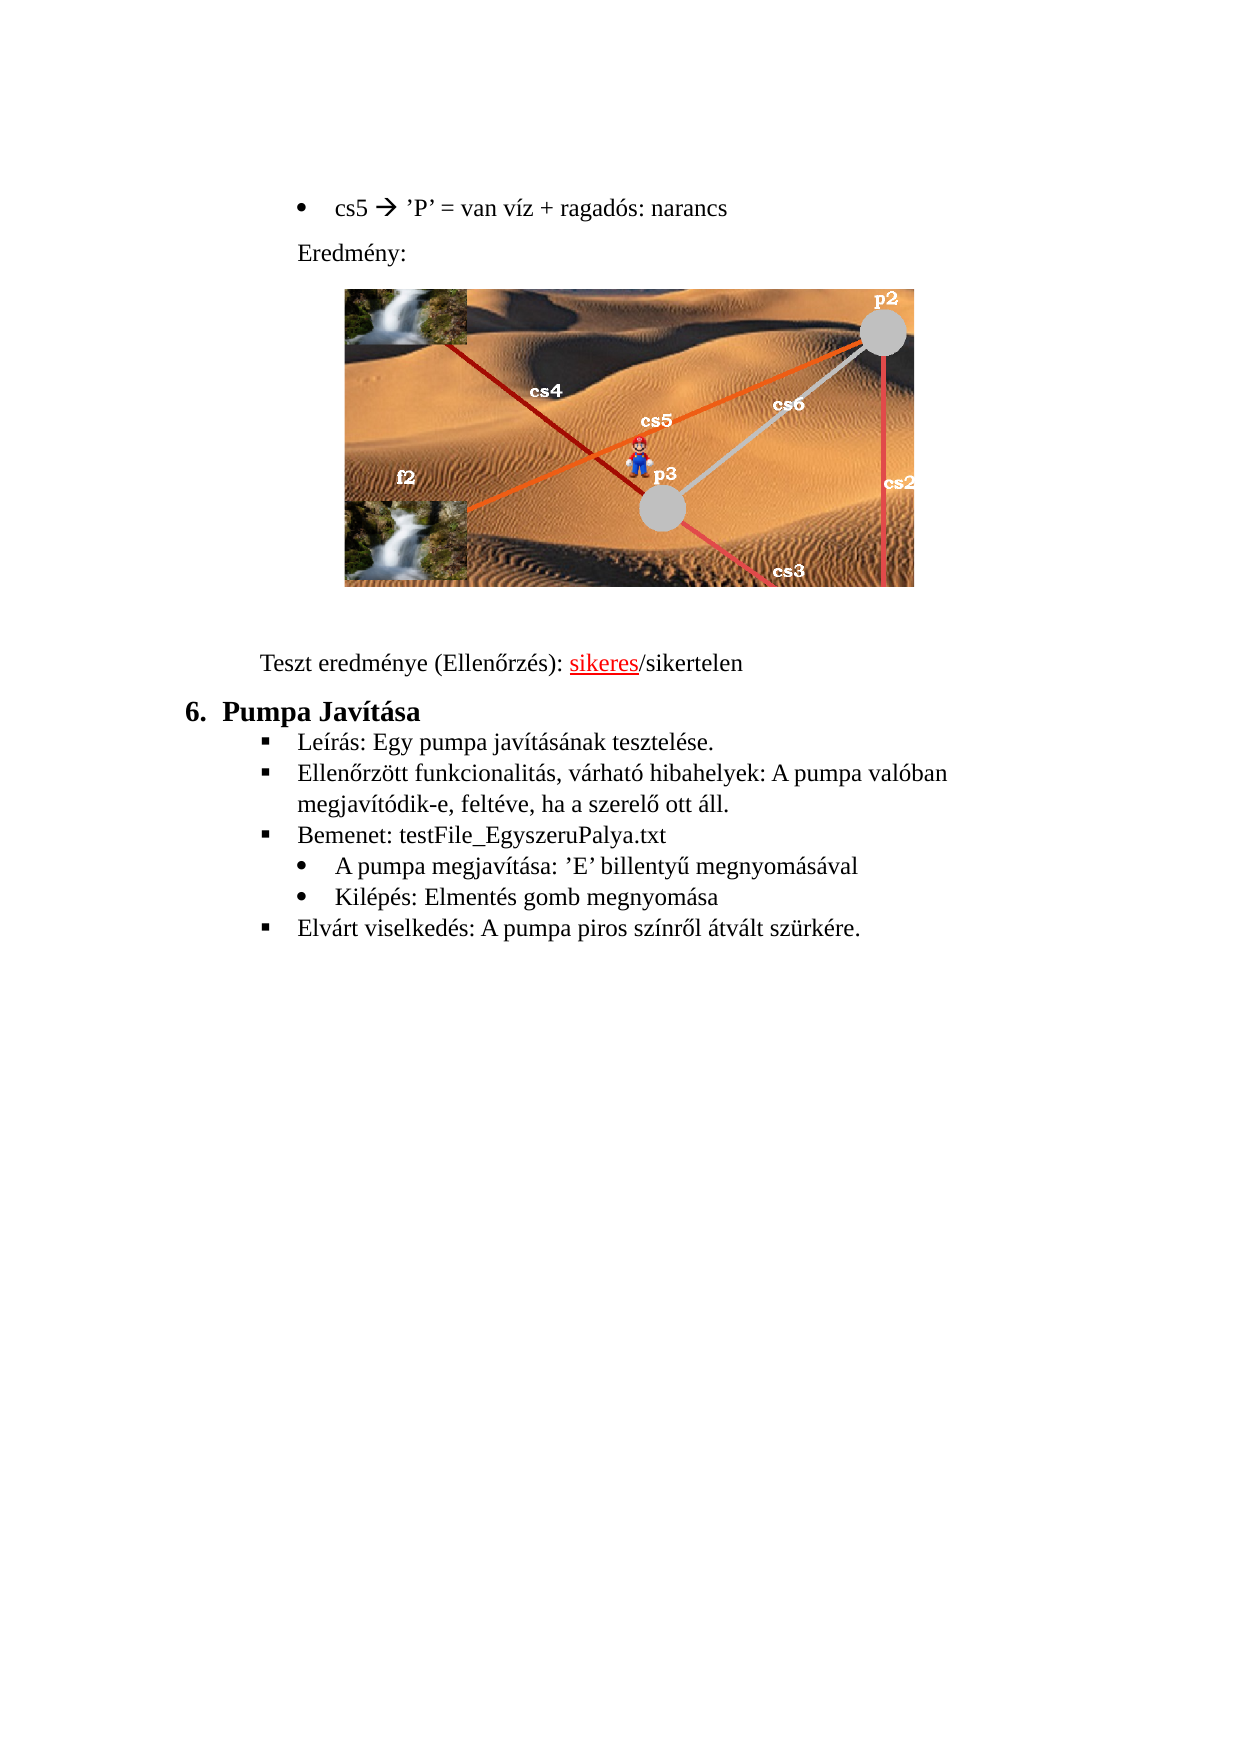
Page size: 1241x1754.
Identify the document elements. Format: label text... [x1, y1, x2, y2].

list A pumpa megjavítása: ’E’ billentyű megnyomásával [297, 851, 1093, 880]
list Leírás: Egy pumpa javításának tesztelése. [259, 727, 1093, 756]
picture [344, 289, 915, 587]
list Ellenőrzött funkcionalitás, várható hibahelyek: A pumpa valóban megjavítódik-e, feltéve, ha a szerelő ott áll. [259, 758, 1093, 818]
text Teszt eredménye (Ellenőrzés): sikeres/sikertelen [186, 648, 1093, 677]
list Kilépés: Elmentés gomb megnyomása [297, 882, 1093, 911]
list Bemenet: testFile_EgyszeruPalya.txt [259, 820, 1093, 849]
list Pumpa Javítása [185, 694, 1093, 727]
list cs5 ’P’ = van víz + ragadós: narancs [297, 193, 1093, 222]
list Elvárt viselkedés: A pumpa piros színről átvált szürkére. [259, 913, 1093, 942]
text Eredmény: [297, 238, 1093, 267]
